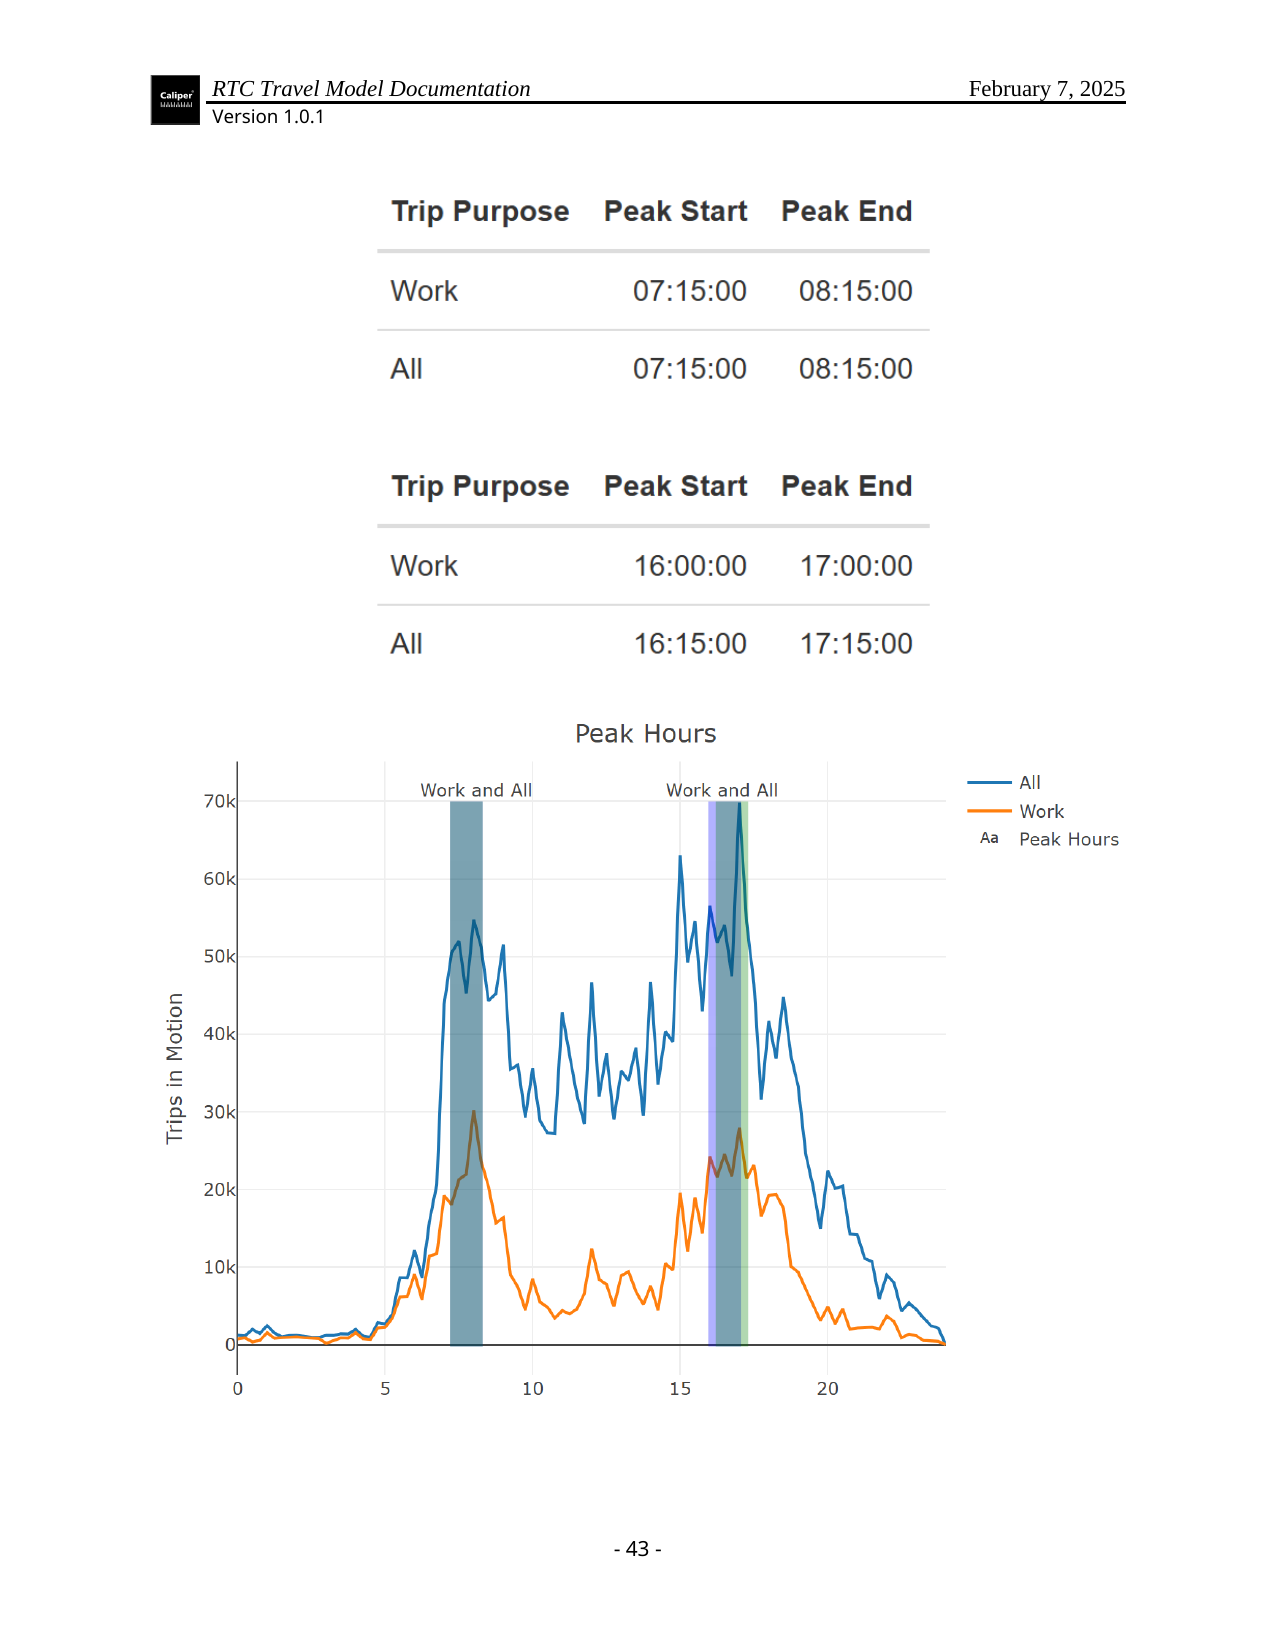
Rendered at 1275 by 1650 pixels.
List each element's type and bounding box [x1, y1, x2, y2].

picture [377, 193, 936, 665]
picture [150, 716, 1125, 1407]
picture [150, 75, 200, 125]
